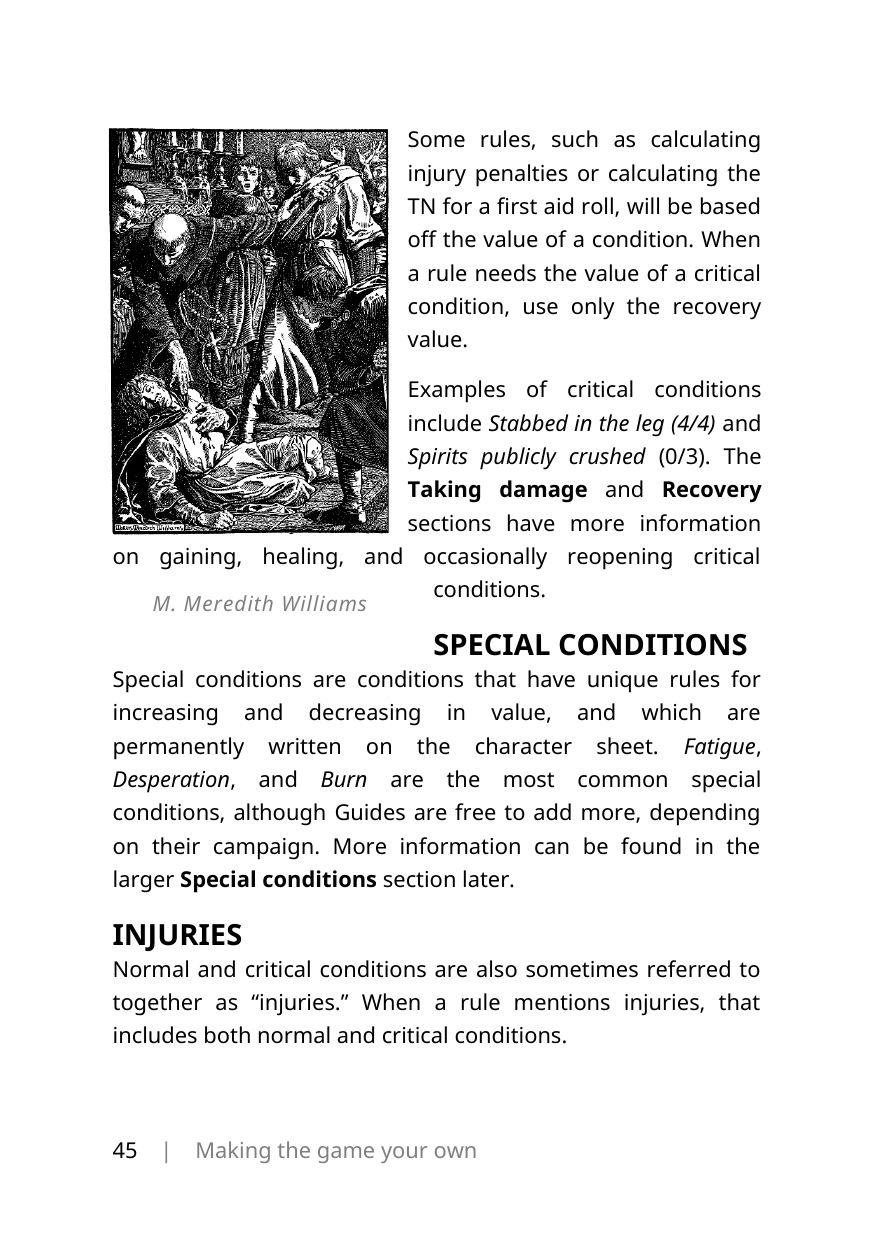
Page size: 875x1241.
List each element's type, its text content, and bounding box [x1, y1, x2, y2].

subtitle Injuries [112, 914, 762, 954]
text Some rules, such as calculating injury penalties or calculating the TN for a first aid roll, will be based off the value of a condition. When a rule needs the value of a critical condition, use only the recovery value. [112, 124, 762, 354]
text Normal and critical conditions are also sometimes referred to together as “injuries.” When a rule mentions injuries, that includes both normal and critical conditions. [112, 954, 762, 1050]
picture [107, 126, 389, 533]
text Special conditions are conditions that have unique rules for increasing and decreasing in value, and which are permanently written on the character sheet. Fatigue, Desperation, and Burn are the most common special conditions, although Guides are free to add more, depending on their campaign. More information can be found in the larger Special conditions section later. [112, 664, 762, 894]
text Examples of critical conditions include Stabbed in the leg (4/4) and Spirits publicly crushed (0/3). The Taking damage and Recovery sections have more information on gaining, healing, and occasionally reopening critical conditions. [112, 374, 762, 604]
subtitle Special conditions [112, 624, 762, 664]
